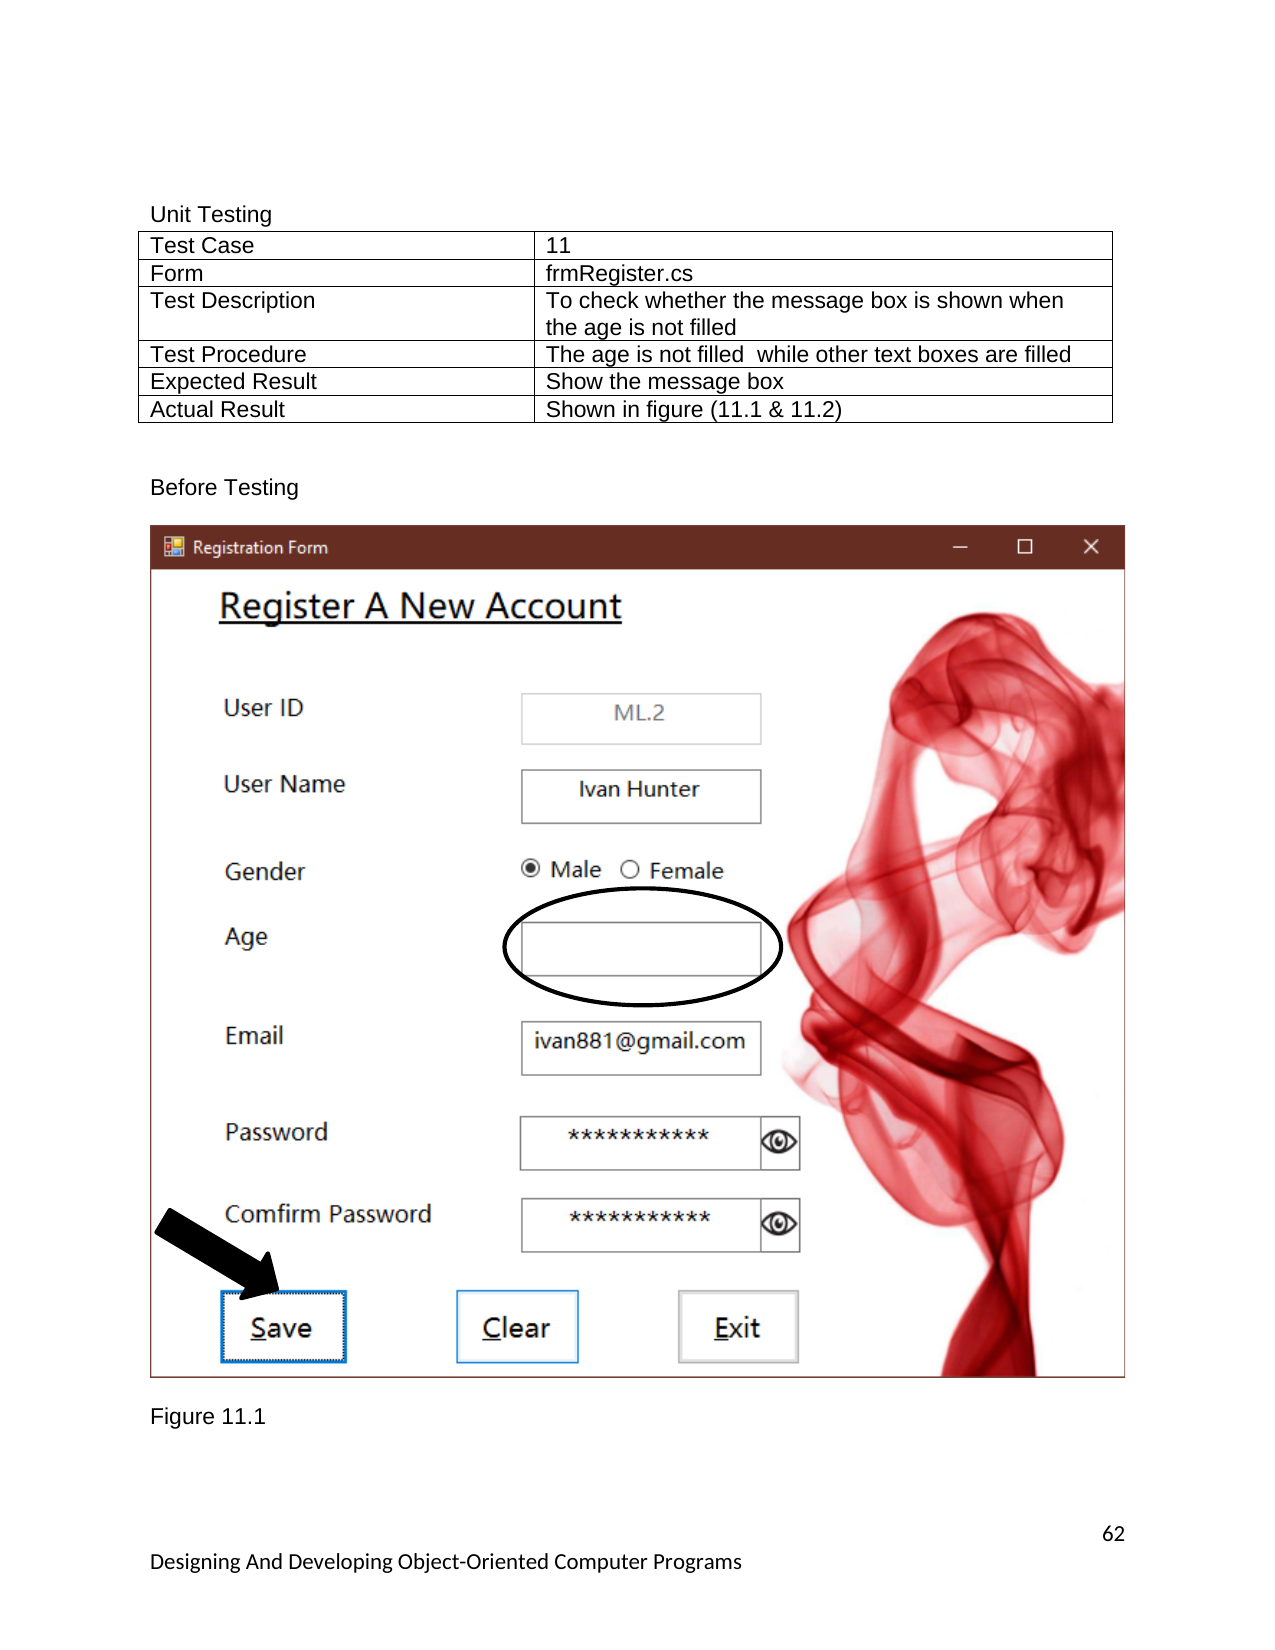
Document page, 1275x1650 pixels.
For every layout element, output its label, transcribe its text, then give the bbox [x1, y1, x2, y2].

subtitle Unit Testing [150, 201, 1125, 227]
table_header 11 [535, 232, 1112, 259]
table_header Test Case [139, 232, 534, 259]
picture [150, 525, 1125, 1378]
table_cell Test Description [139, 287, 534, 340]
table_cell Form [139, 260, 534, 286]
table_cell Test Procedure [139, 341, 534, 367]
table_cell Expected Result [139, 368, 534, 394]
table_cell frmRegister.cs [535, 260, 1112, 286]
table_cell Actual Result [139, 396, 534, 422]
table_cell Show the message box [535, 368, 1112, 394]
text Before Testing [150, 474, 1125, 500]
table_cell The age is not filled while other text boxes are filled [535, 341, 1112, 367]
table_cell Shown in figure (11.1 & 11.2) [535, 396, 1112, 422]
text Figure 11.1 [150, 1403, 1125, 1429]
table_cell To check whether the message box is shown when the age is not filled [535, 287, 1112, 340]
